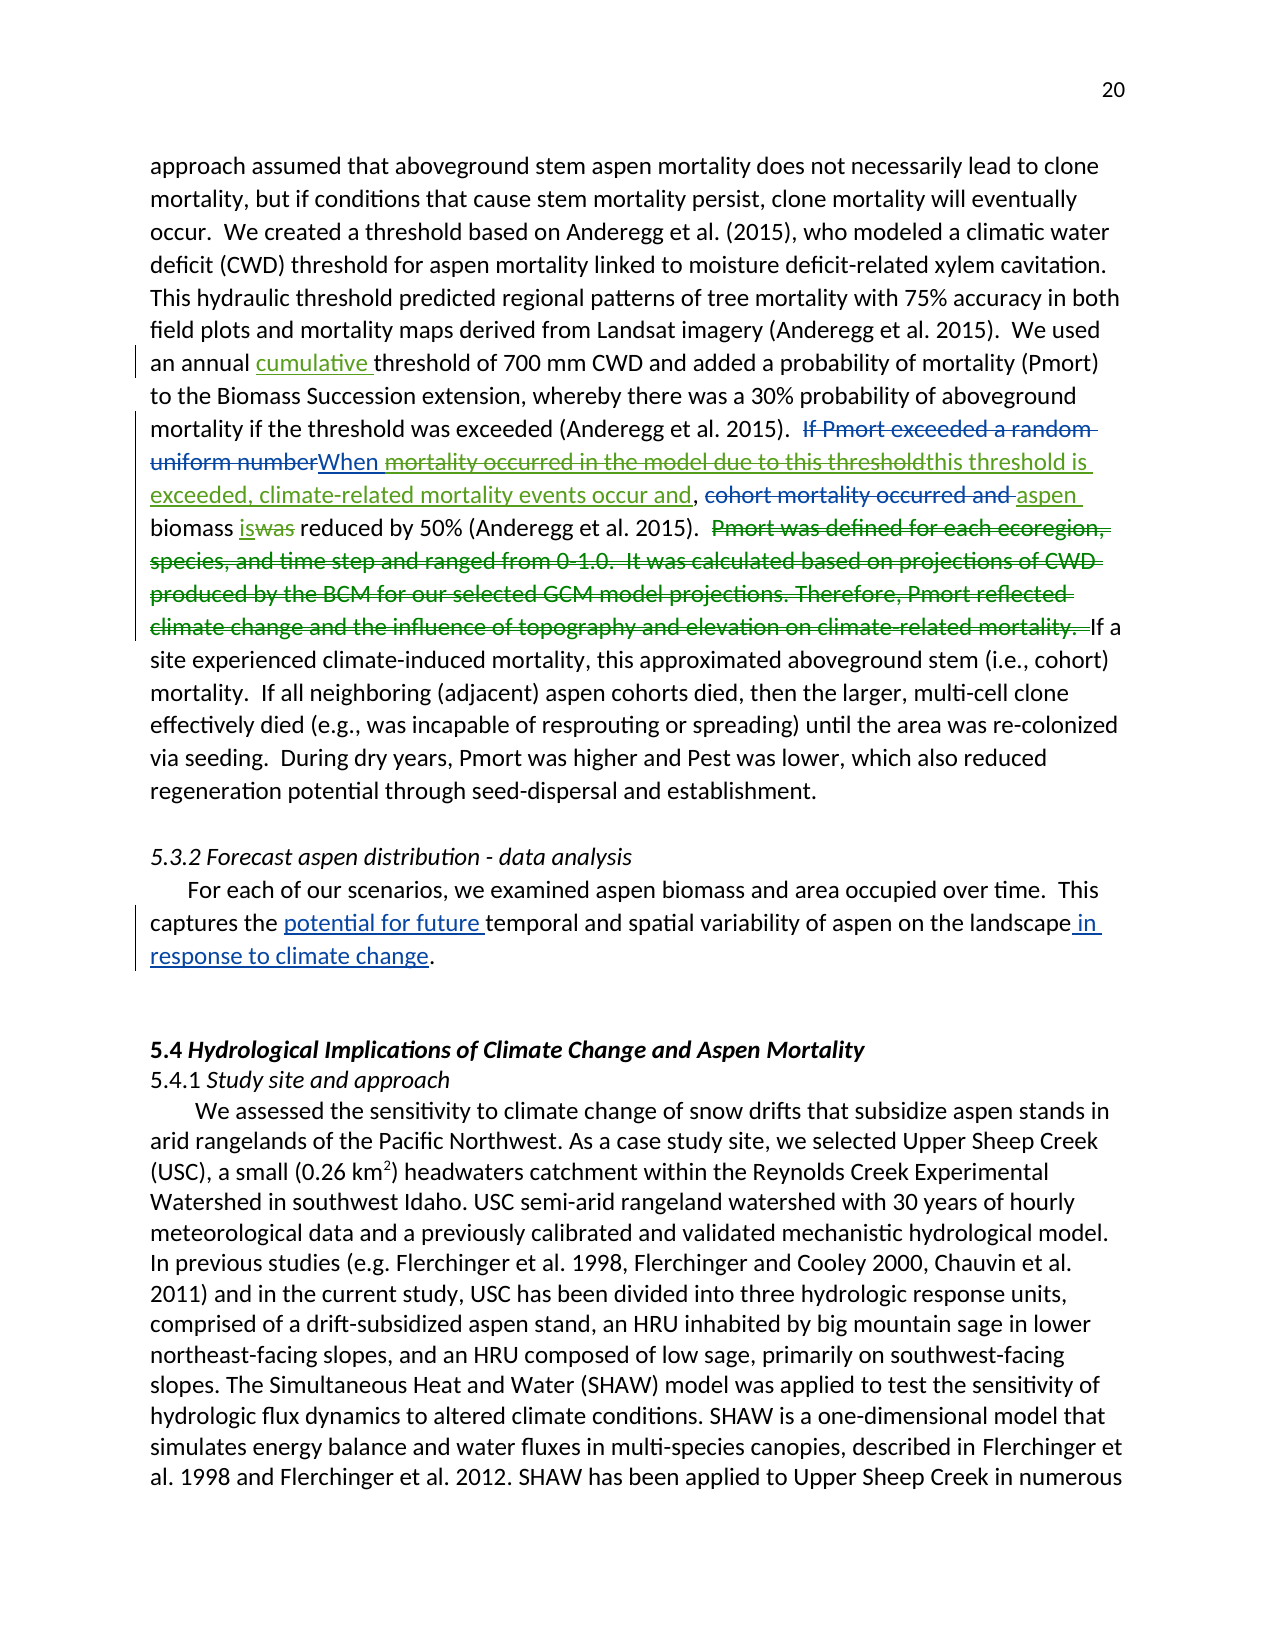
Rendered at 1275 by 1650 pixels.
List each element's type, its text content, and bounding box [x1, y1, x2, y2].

text For each of our scenarios, we examined aspen biomass and area occupied over time. This captures the temporal and spatial variability of aspen on the landscape. [150, 874, 1125, 971]
text 5.4 Hydrological Implications of Climate Change and Aspen Mortality [150, 1034, 1125, 1064]
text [150, 150, 1125, 806]
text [150, 1095, 1125, 1492]
text 5.4.1 Study site and approach [150, 1064, 1125, 1095]
text 5.3.2 Forecast aspen distribution - data analysis [150, 841, 1125, 872]
